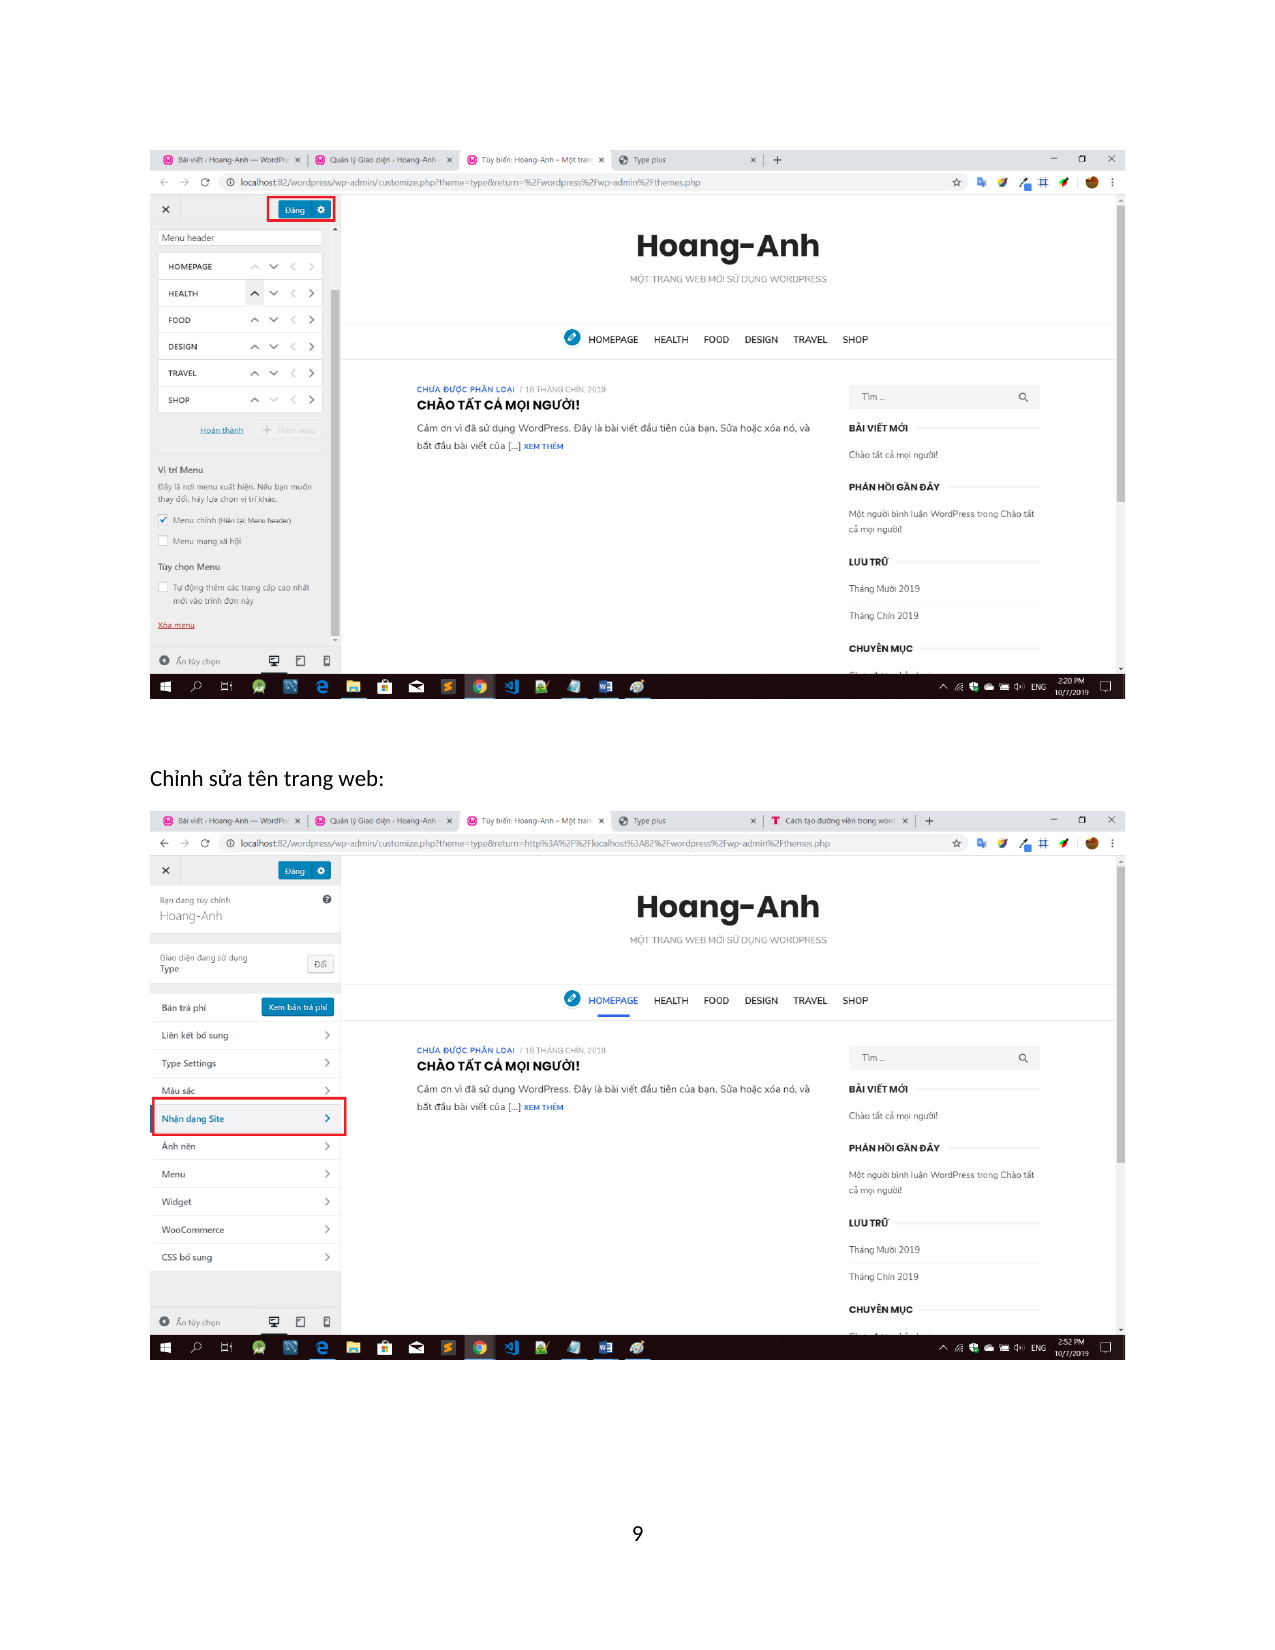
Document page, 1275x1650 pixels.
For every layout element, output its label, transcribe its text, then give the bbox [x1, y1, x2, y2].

picture [150, 150, 1125, 699]
text Chỉnh sửa tên trang web: [150, 764, 1125, 792]
picture [150, 811, 1125, 1360]
